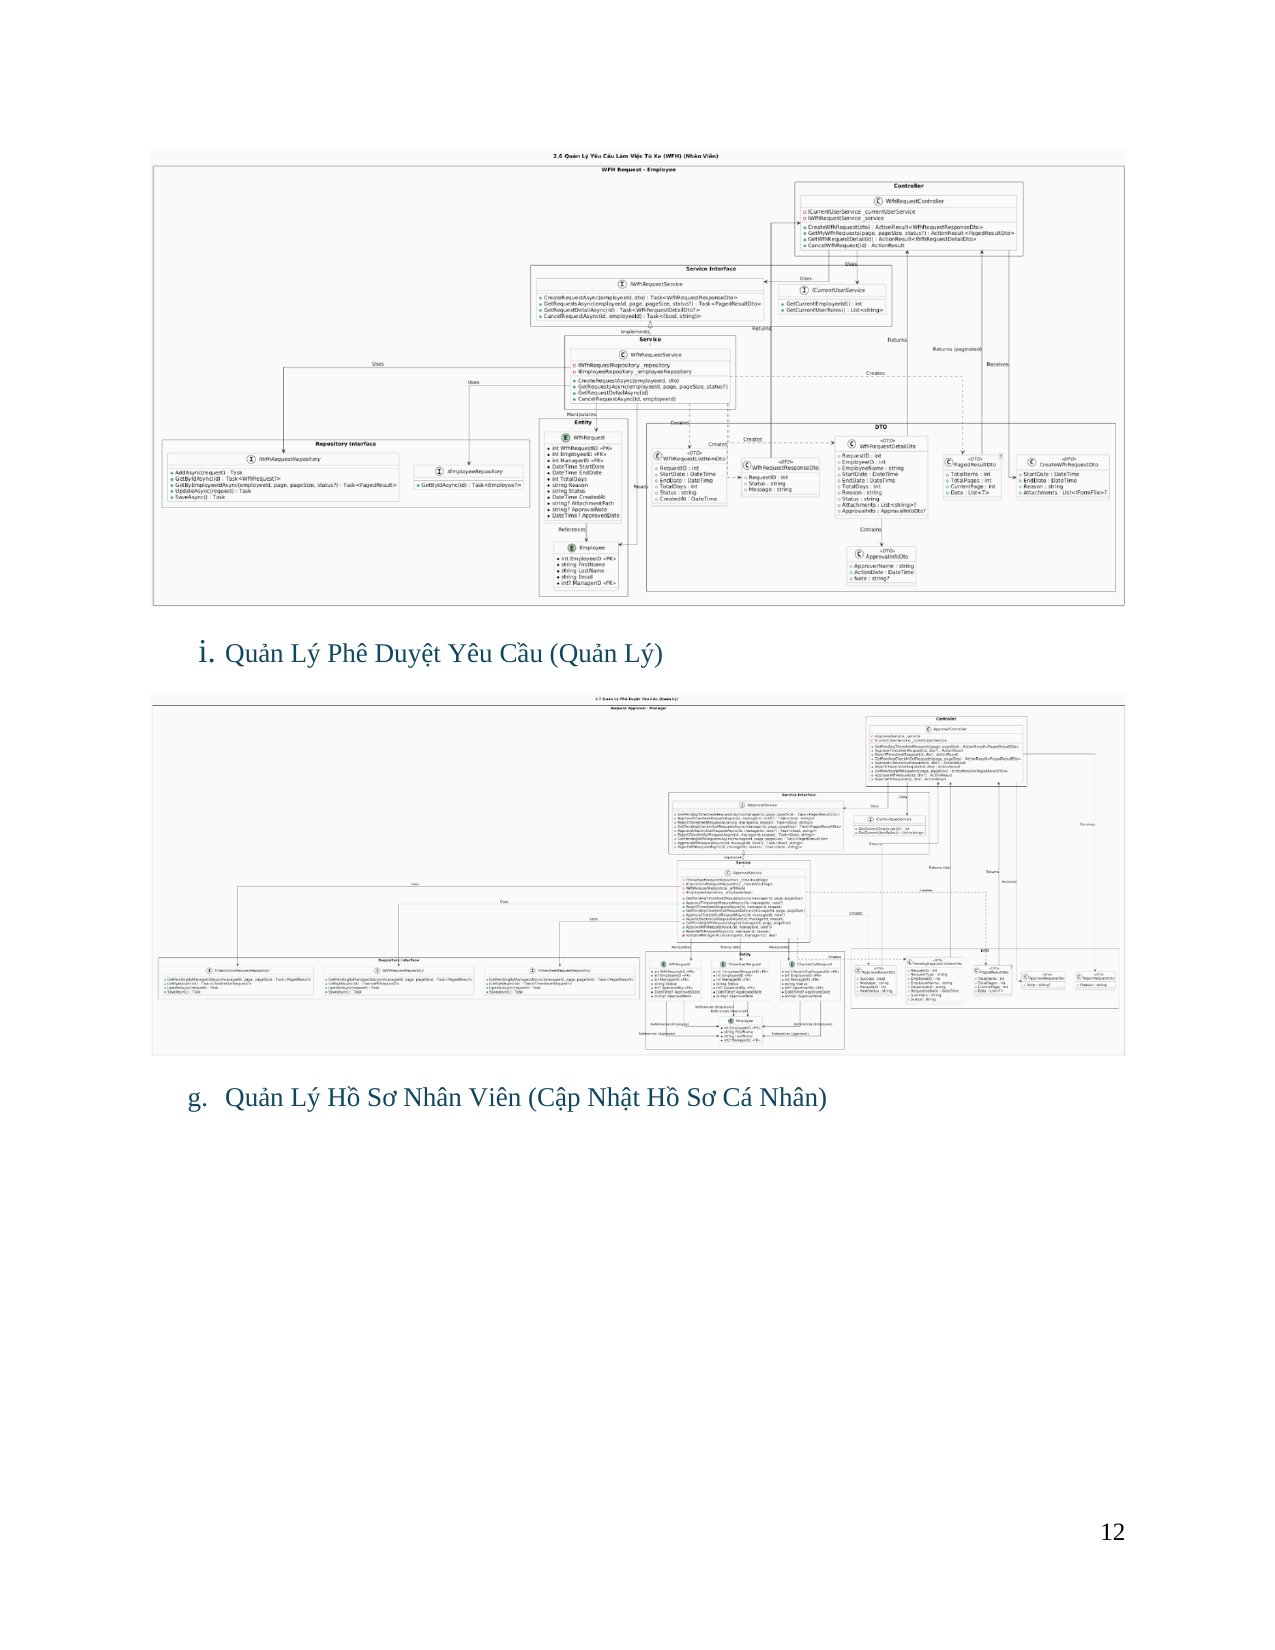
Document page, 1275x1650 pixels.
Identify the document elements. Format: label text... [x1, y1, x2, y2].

picture [150, 150, 1125, 607]
subtitle Quản Lý Hồ Sơ Nhân Viên (Cập Nhật Hồ Sơ Cá Nhân) [187, 1081, 1125, 1112]
picture [150, 694, 1125, 1056]
subtitle Quản Lý Phê Duyệt Yêu Cầu (Quản Lý) [216, 631, 1125, 669]
